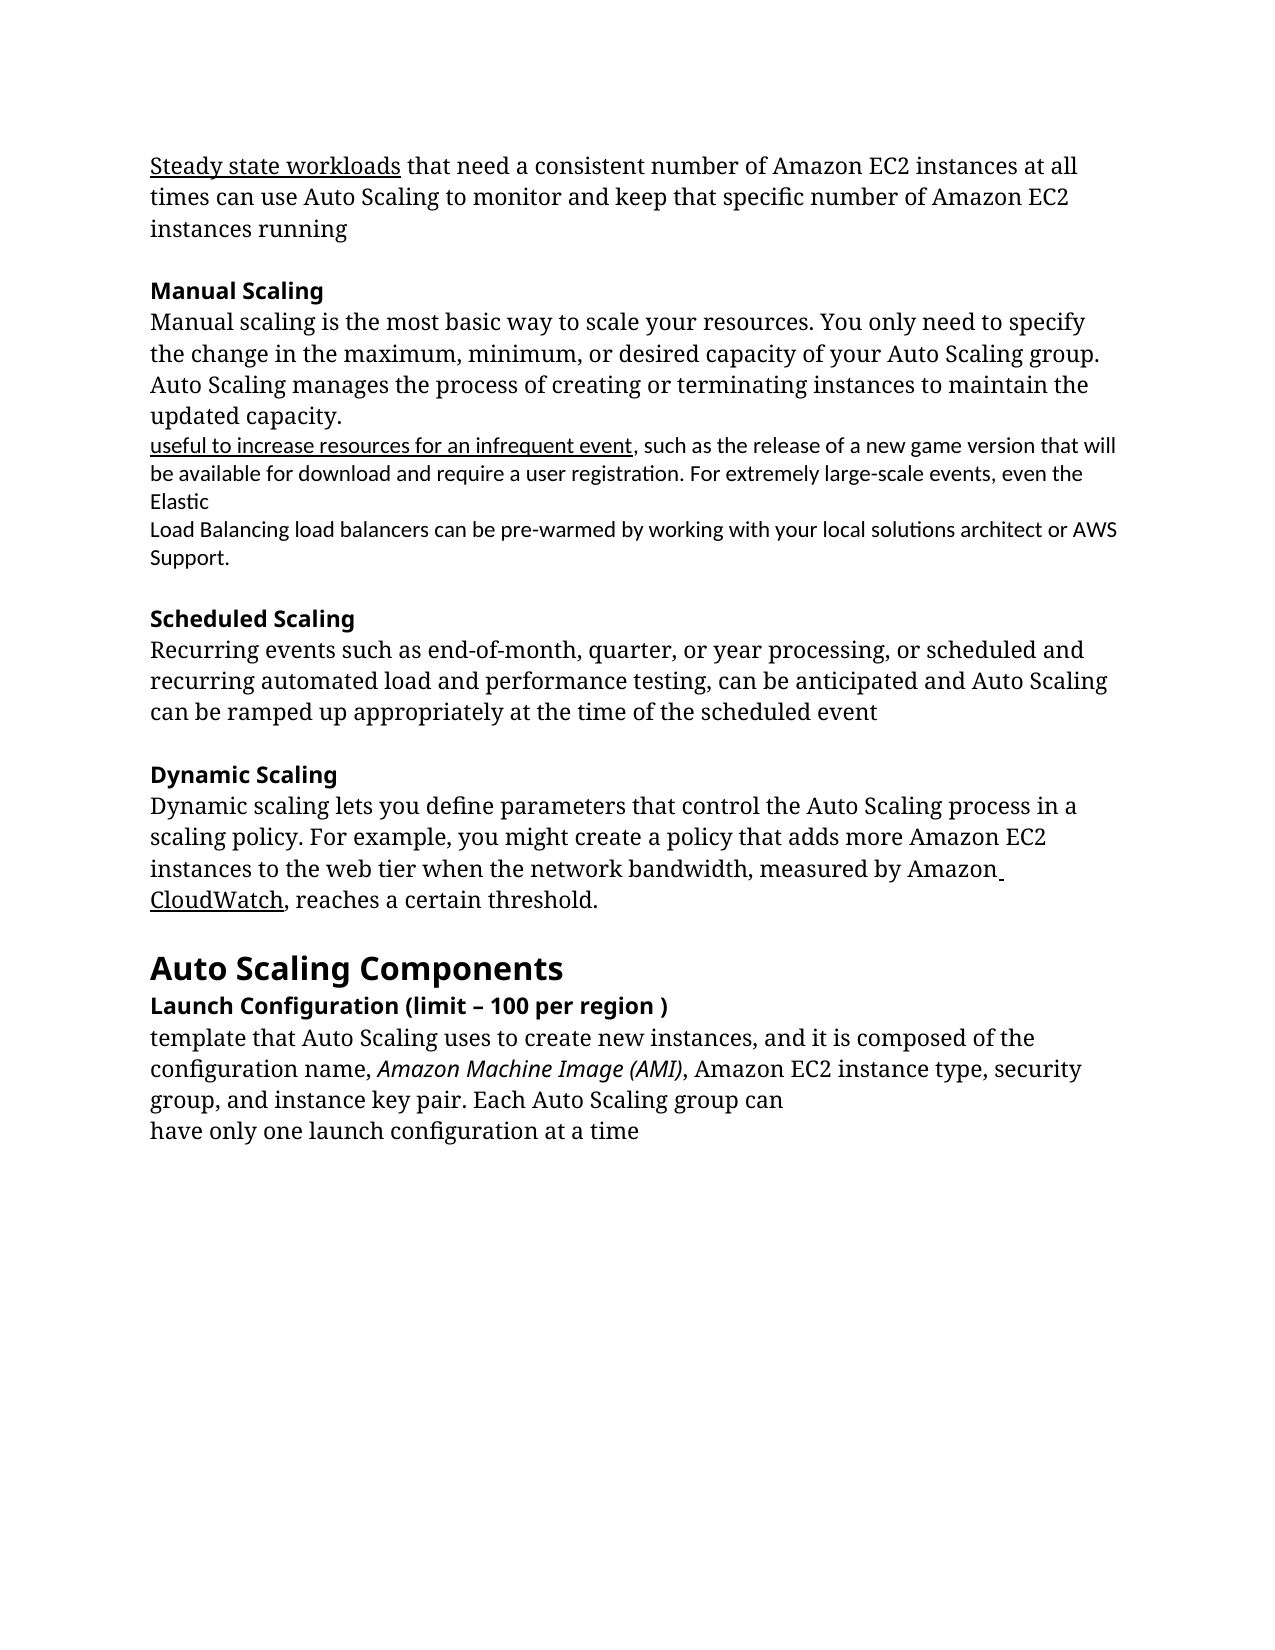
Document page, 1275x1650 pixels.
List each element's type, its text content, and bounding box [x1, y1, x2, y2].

text Auto Scaling Components [150, 946, 1125, 990]
text Recurring events such as end-of-month, quarter, or year processing, or scheduled and recurring automated load and performance testing, can be anticipated and Auto Scaling can be ramped up appropriately at the time of the scheduled event [150, 634, 1125, 728]
text Launch Configuration (limit – 100 per region ) [150, 990, 1125, 1022]
text Dynamic Scaling [150, 759, 1125, 790]
text Manual Scaling [150, 275, 1125, 306]
text useful to increase resources for an infrequent event, such as the release of a new game version that will be available for download and require a user registration. For extremely large-scale events, even the Elastic [150, 431, 1125, 515]
text Scheduled Scaling [150, 603, 1125, 634]
text template that Auto Scaling uses to create new instances, and it is composed of the configuration name, Amazon Machine Image (AMI), Amazon EC2 instance type, security group, and instance key pair. Each Auto Scaling group can [150, 1022, 1125, 1115]
text instances to the web tier when the network bandwidth, measured by Amazon CloudWatch, reaches a certain threshold. [150, 853, 1125, 915]
text have only one launch configuration at a time [150, 1115, 1125, 1147]
text Steady state workloads that need a consistent number of Amazon EC2 instances at all times can use Auto Scaling to monitor and keep that specific number of Amazon EC2 instances running [150, 150, 1125, 244]
text Manual scaling is the most basic way to scale your resources. You only need to specify the change in the maximum, minimum, or desired capacity of your Auto Scaling group. Auto Scaling manages the process of creating or terminating instances to maintain the updated capacity. [150, 306, 1125, 431]
text Dynamic scaling lets you define parameters that control the Auto Scaling process in a scaling policy. For example, you might create a policy that adds more Amazon EC2 [150, 790, 1125, 853]
text Load Balancing load balancers can be pre-warmed by working with your local solutions architect or AWS Support. [150, 515, 1125, 571]
